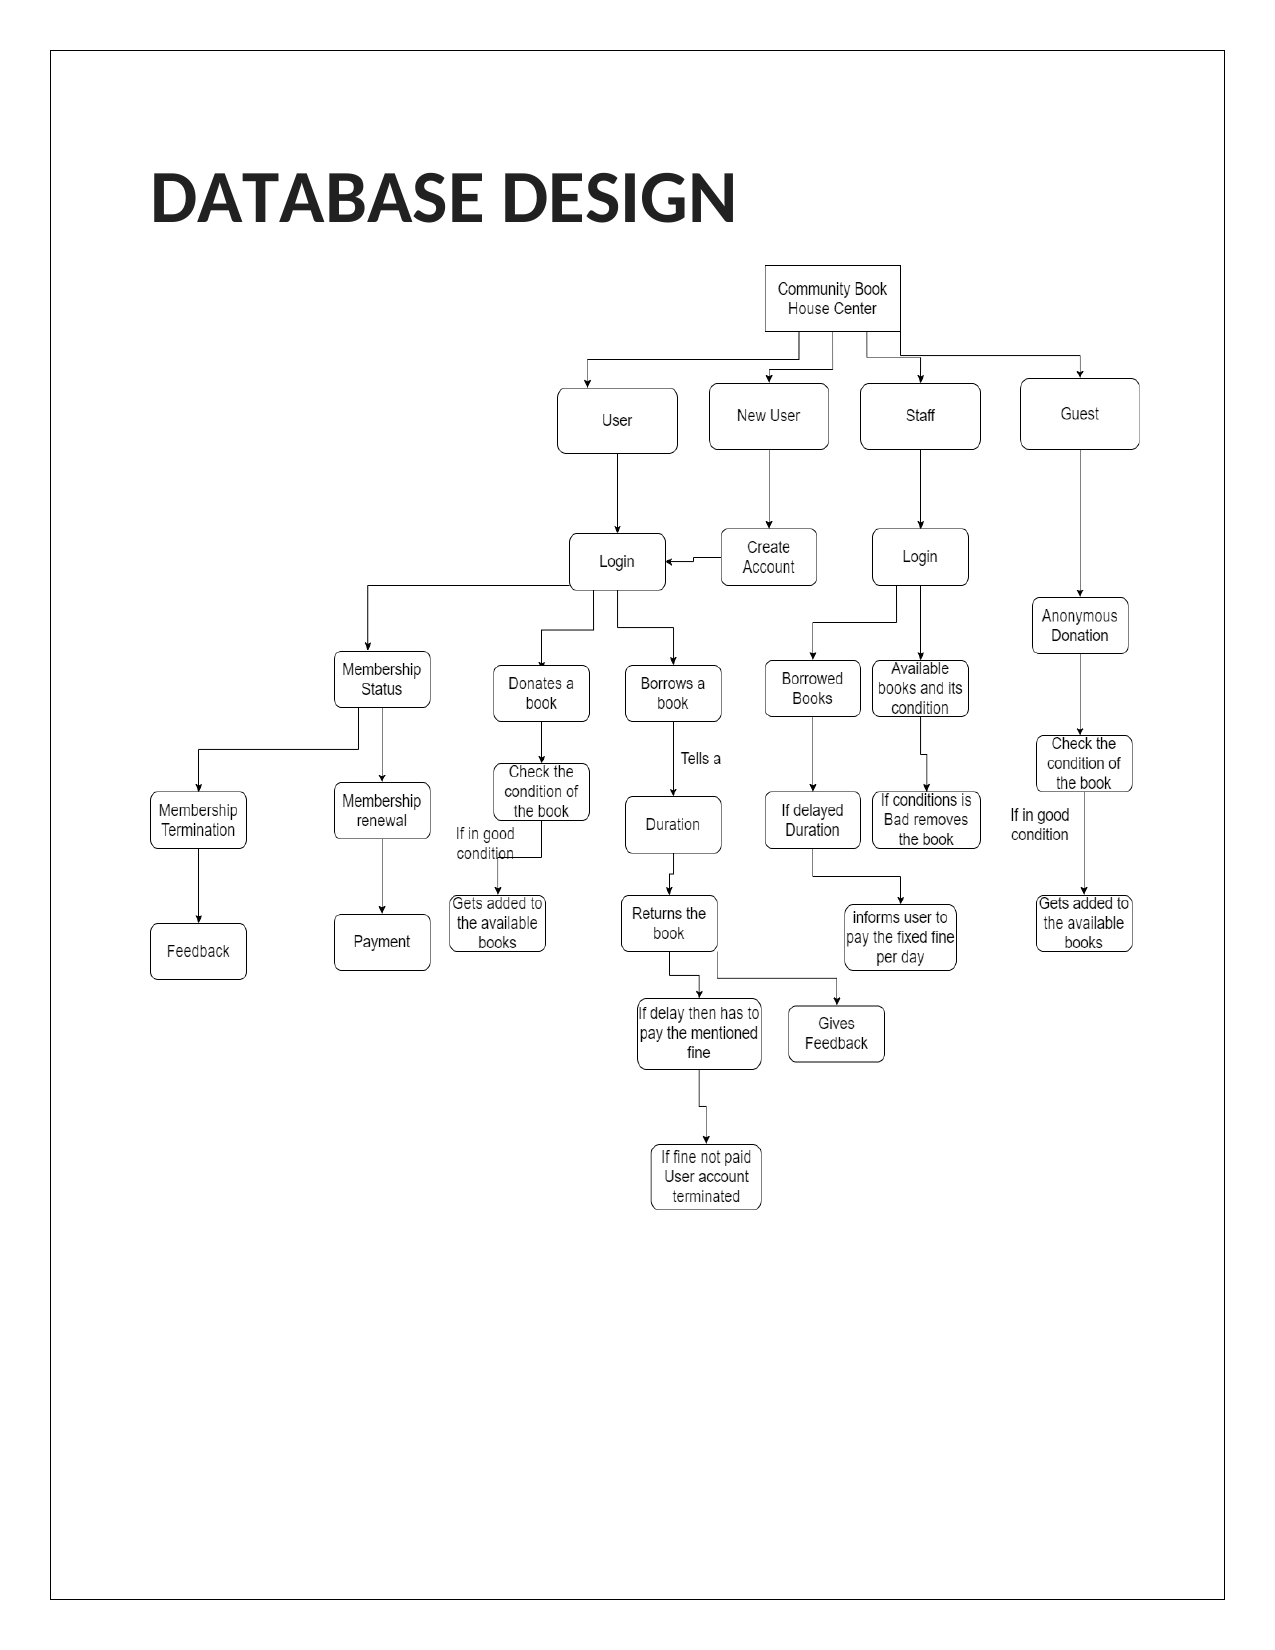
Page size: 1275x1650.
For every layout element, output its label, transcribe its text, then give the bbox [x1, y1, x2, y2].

picture [150, 265, 1140, 1210]
text DATABASE DESIGN [150, 150, 1125, 242]
